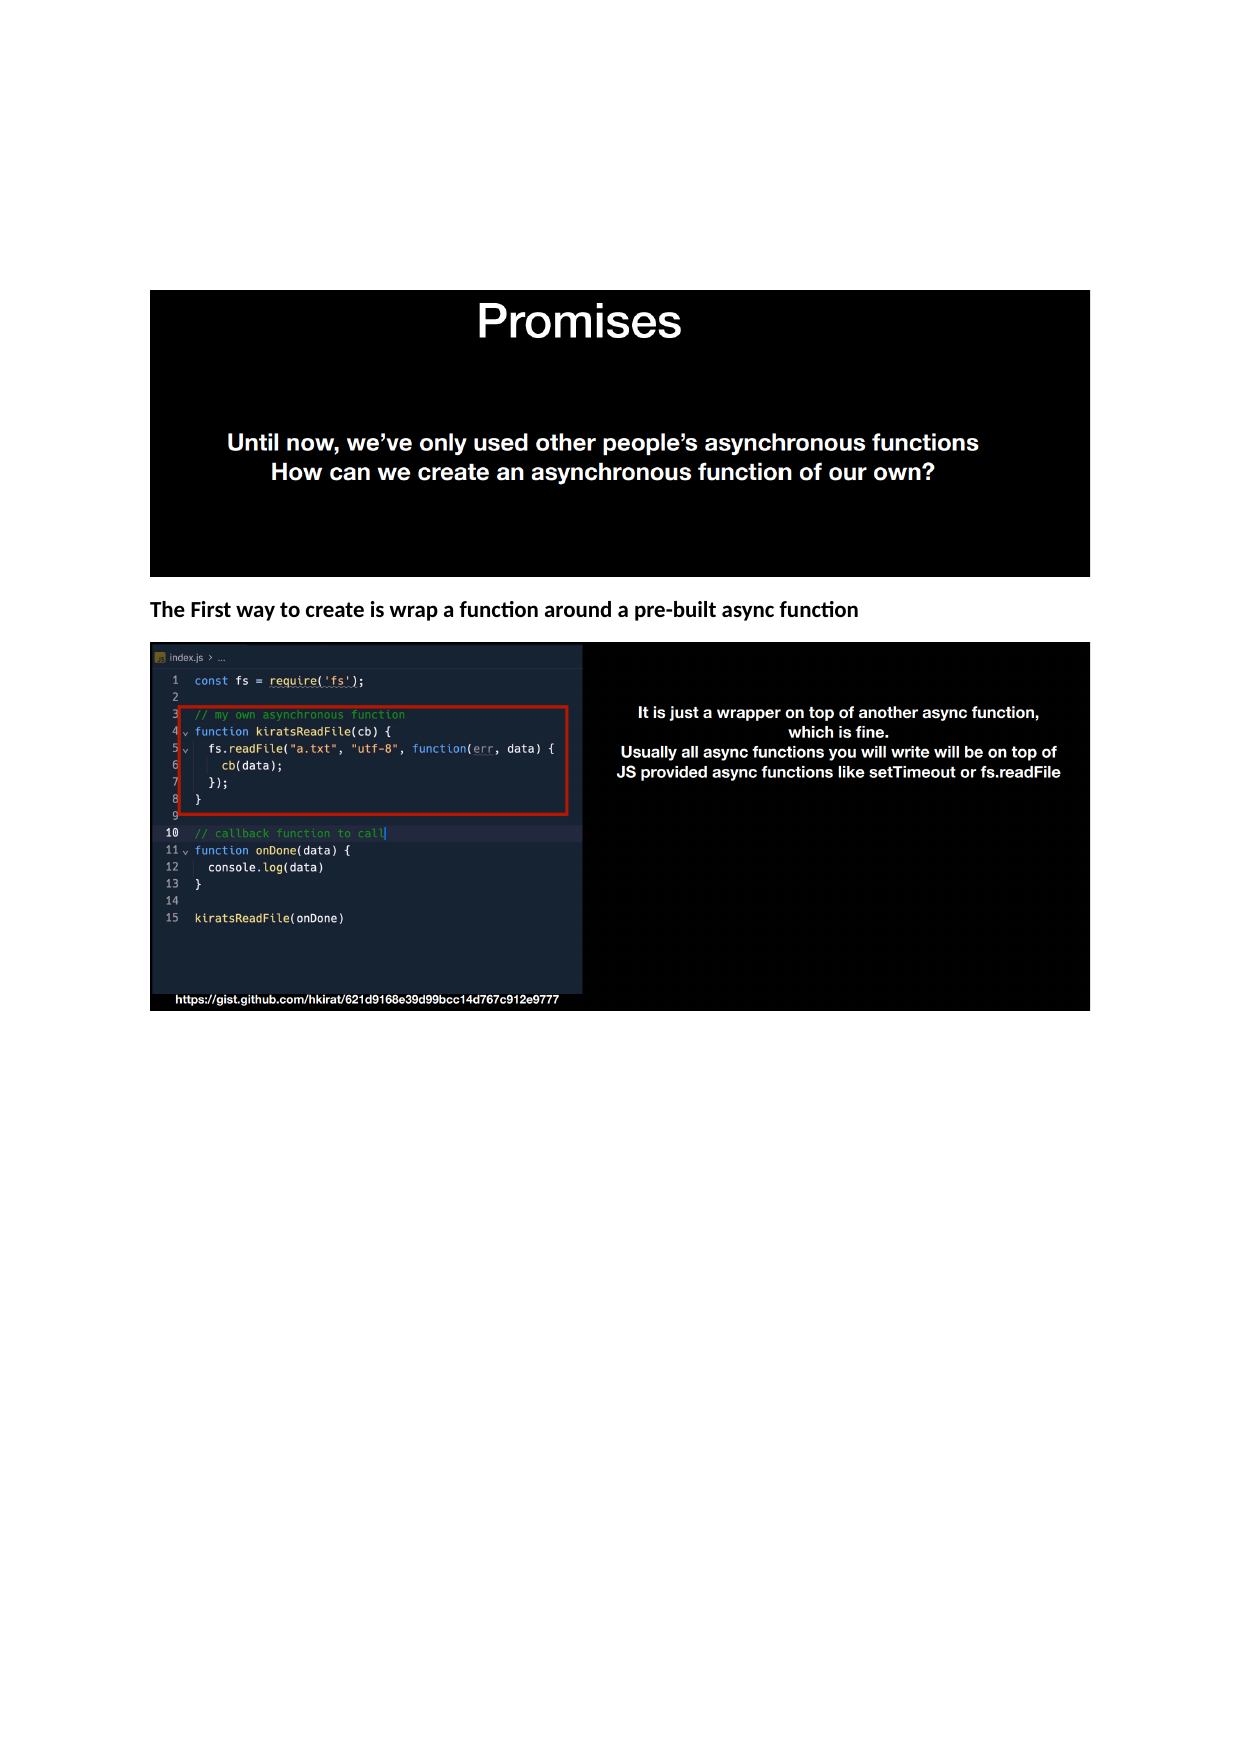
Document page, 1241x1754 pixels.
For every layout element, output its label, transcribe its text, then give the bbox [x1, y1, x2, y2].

text The First way to create is wrap a function around a pre-built async function [150, 596, 1090, 624]
picture [150, 290, 1091, 577]
picture [150, 642, 1091, 1011]
